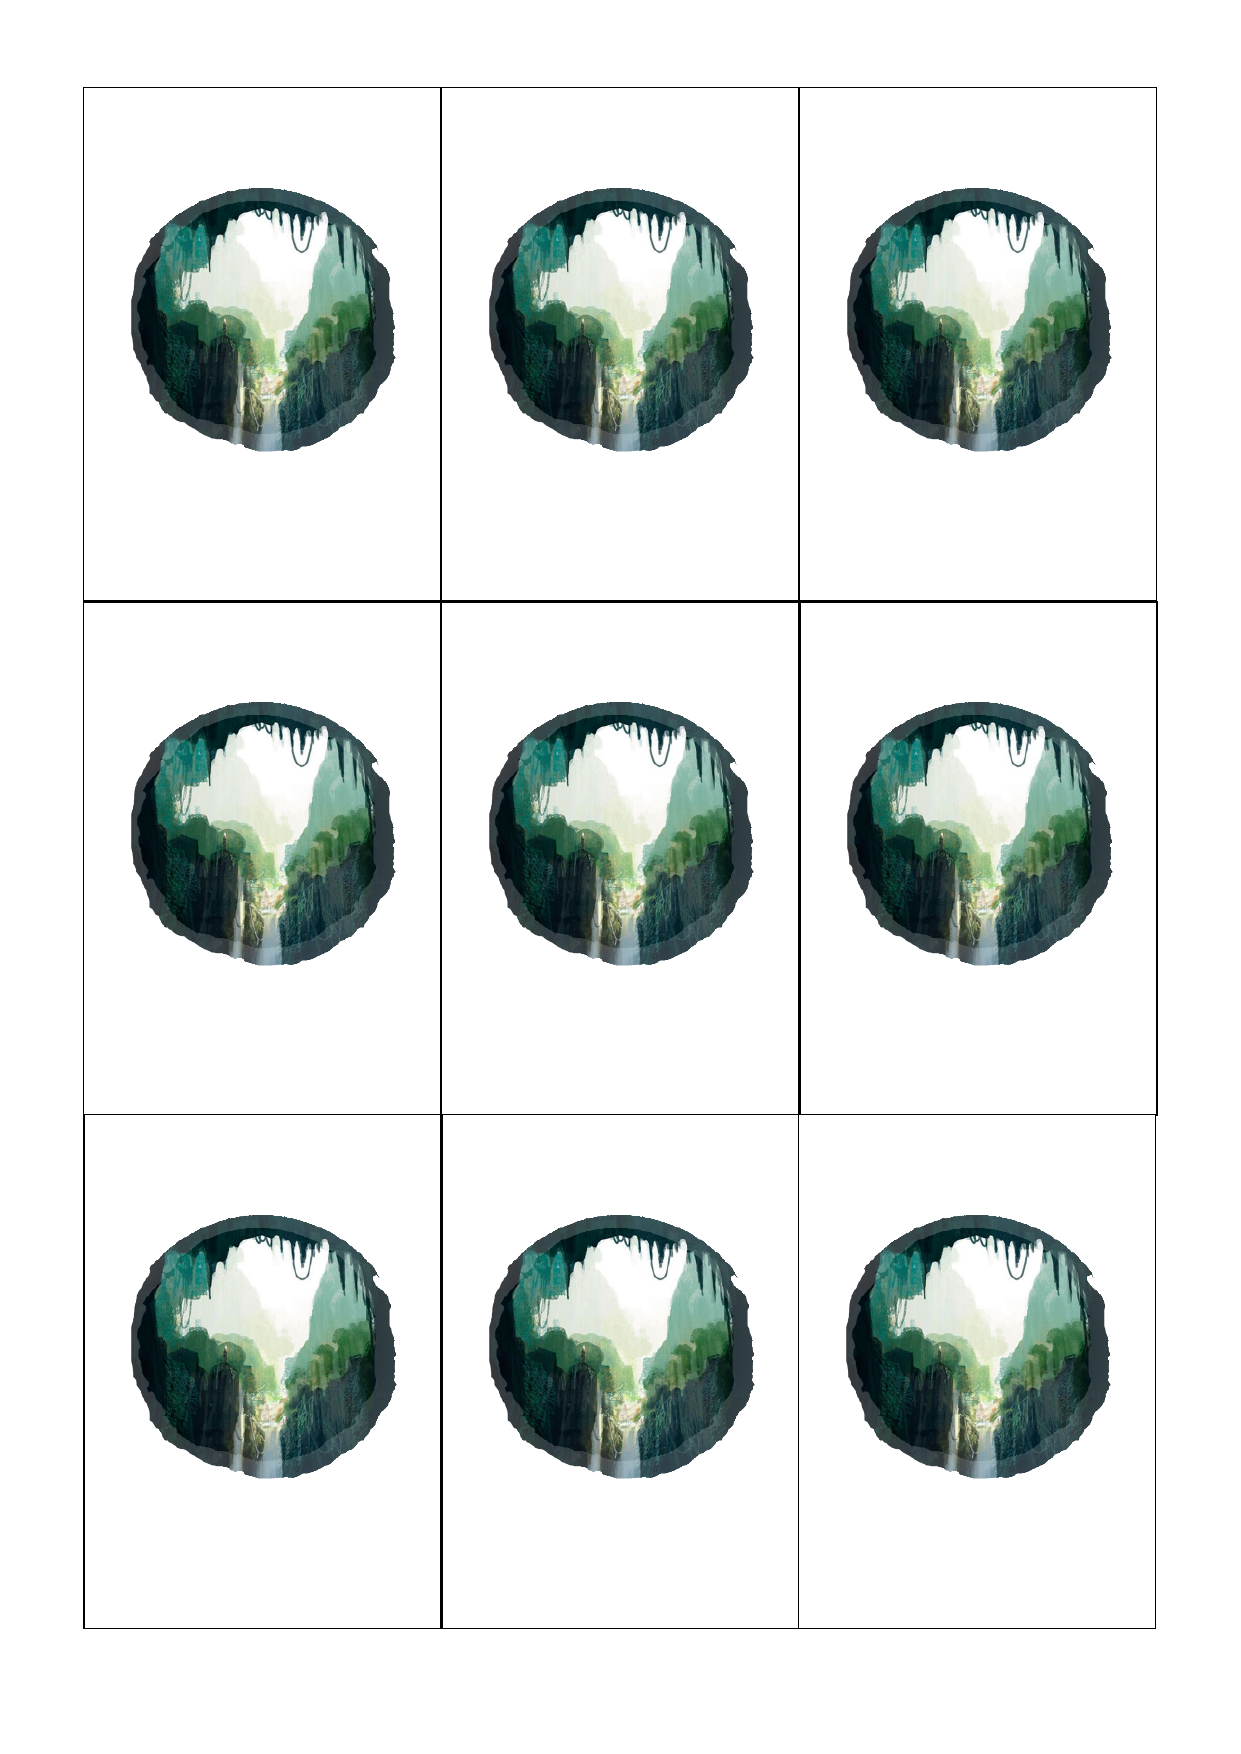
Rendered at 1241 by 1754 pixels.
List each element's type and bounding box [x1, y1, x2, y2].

picture [443, 1115, 798, 1628]
picture [84, 88, 440, 600]
picture [442, 88, 798, 600]
picture [800, 88, 1156, 600]
picture [85, 1115, 440, 1628]
picture [442, 603, 798, 1114]
picture [801, 603, 1156, 1114]
picture [799, 1115, 1155, 1628]
picture [84, 603, 440, 1114]
